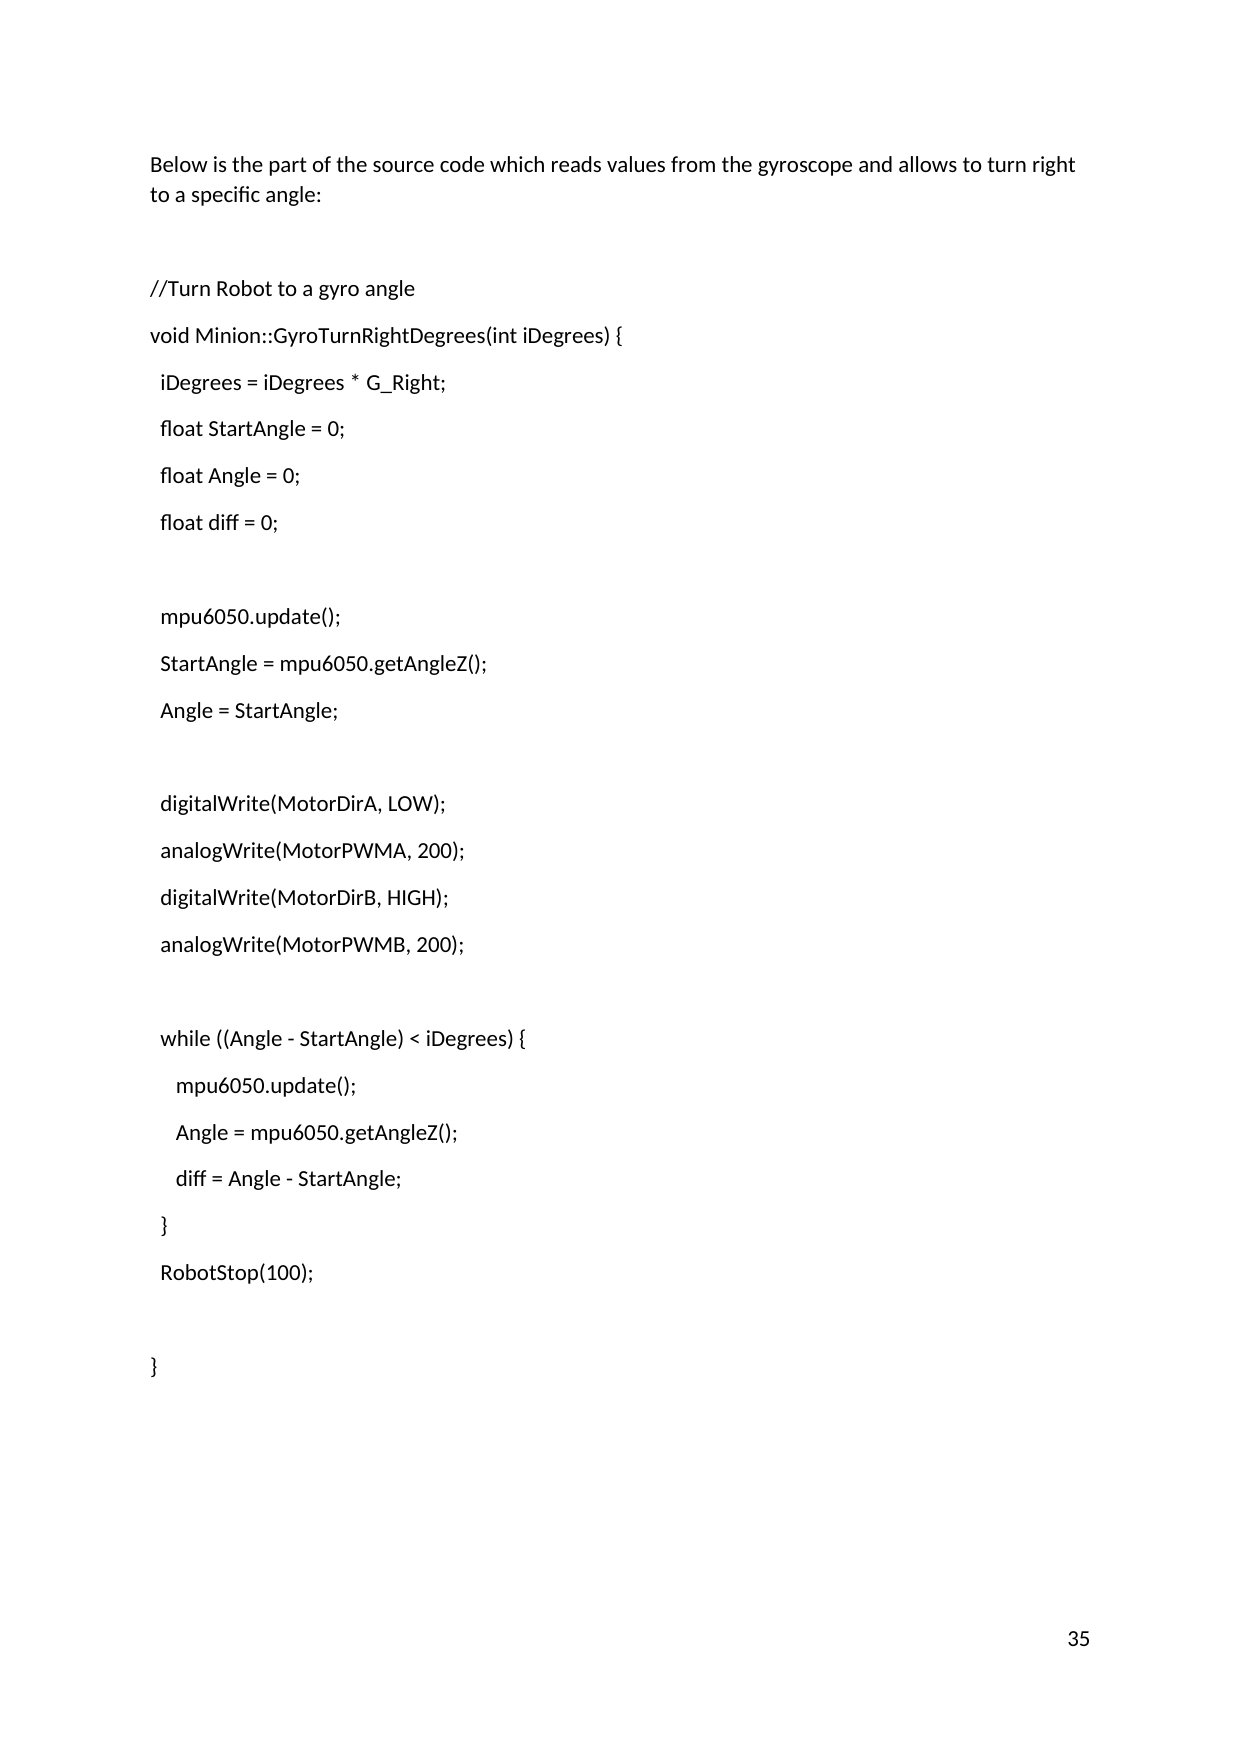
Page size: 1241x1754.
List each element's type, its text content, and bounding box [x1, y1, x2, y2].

text //Turn Robot to a gyro angle [150, 274, 1090, 302]
text iDegrees = iDegrees * G_Right; [150, 368, 1090, 396]
text analogWrite(MotorPWMA, 200); [150, 836, 1090, 864]
text digitalWrite(MotorDirB, HIGH); [150, 883, 1090, 911]
text void Minion::GyroTurnRightDegrees(int iDegrees) { [150, 321, 1090, 349]
text diff = Angle - StartAngle; [150, 1164, 1090, 1193]
text float Angle = 0; [150, 461, 1090, 489]
text Angle = StartAngle; [150, 696, 1090, 724]
text StartAngle = mpu6050.getAngleZ(); [150, 649, 1090, 677]
text Below is the part of the source code which reads values from the gyroscope and allows to turn right to a specific angle: [150, 150, 1090, 208]
text while ((Angle - StartAngle) < iDegrees) { [150, 1024, 1090, 1052]
text float StartAngle = 0; [150, 414, 1090, 443]
text } [150, 1211, 1090, 1239]
text Angle = mpu6050.getAngleZ(); [150, 1118, 1090, 1146]
text } [150, 1352, 1090, 1380]
text mpu6050.update(); [150, 602, 1090, 630]
text digitalWrite(MotorDirA, LOW); [150, 789, 1090, 818]
text RobotStop(100); [150, 1258, 1090, 1286]
text float diff = 0; [150, 508, 1090, 536]
text analogWrite(MotorPWMB, 200); [150, 930, 1090, 958]
text mpu6050.update(); [150, 1071, 1090, 1099]
